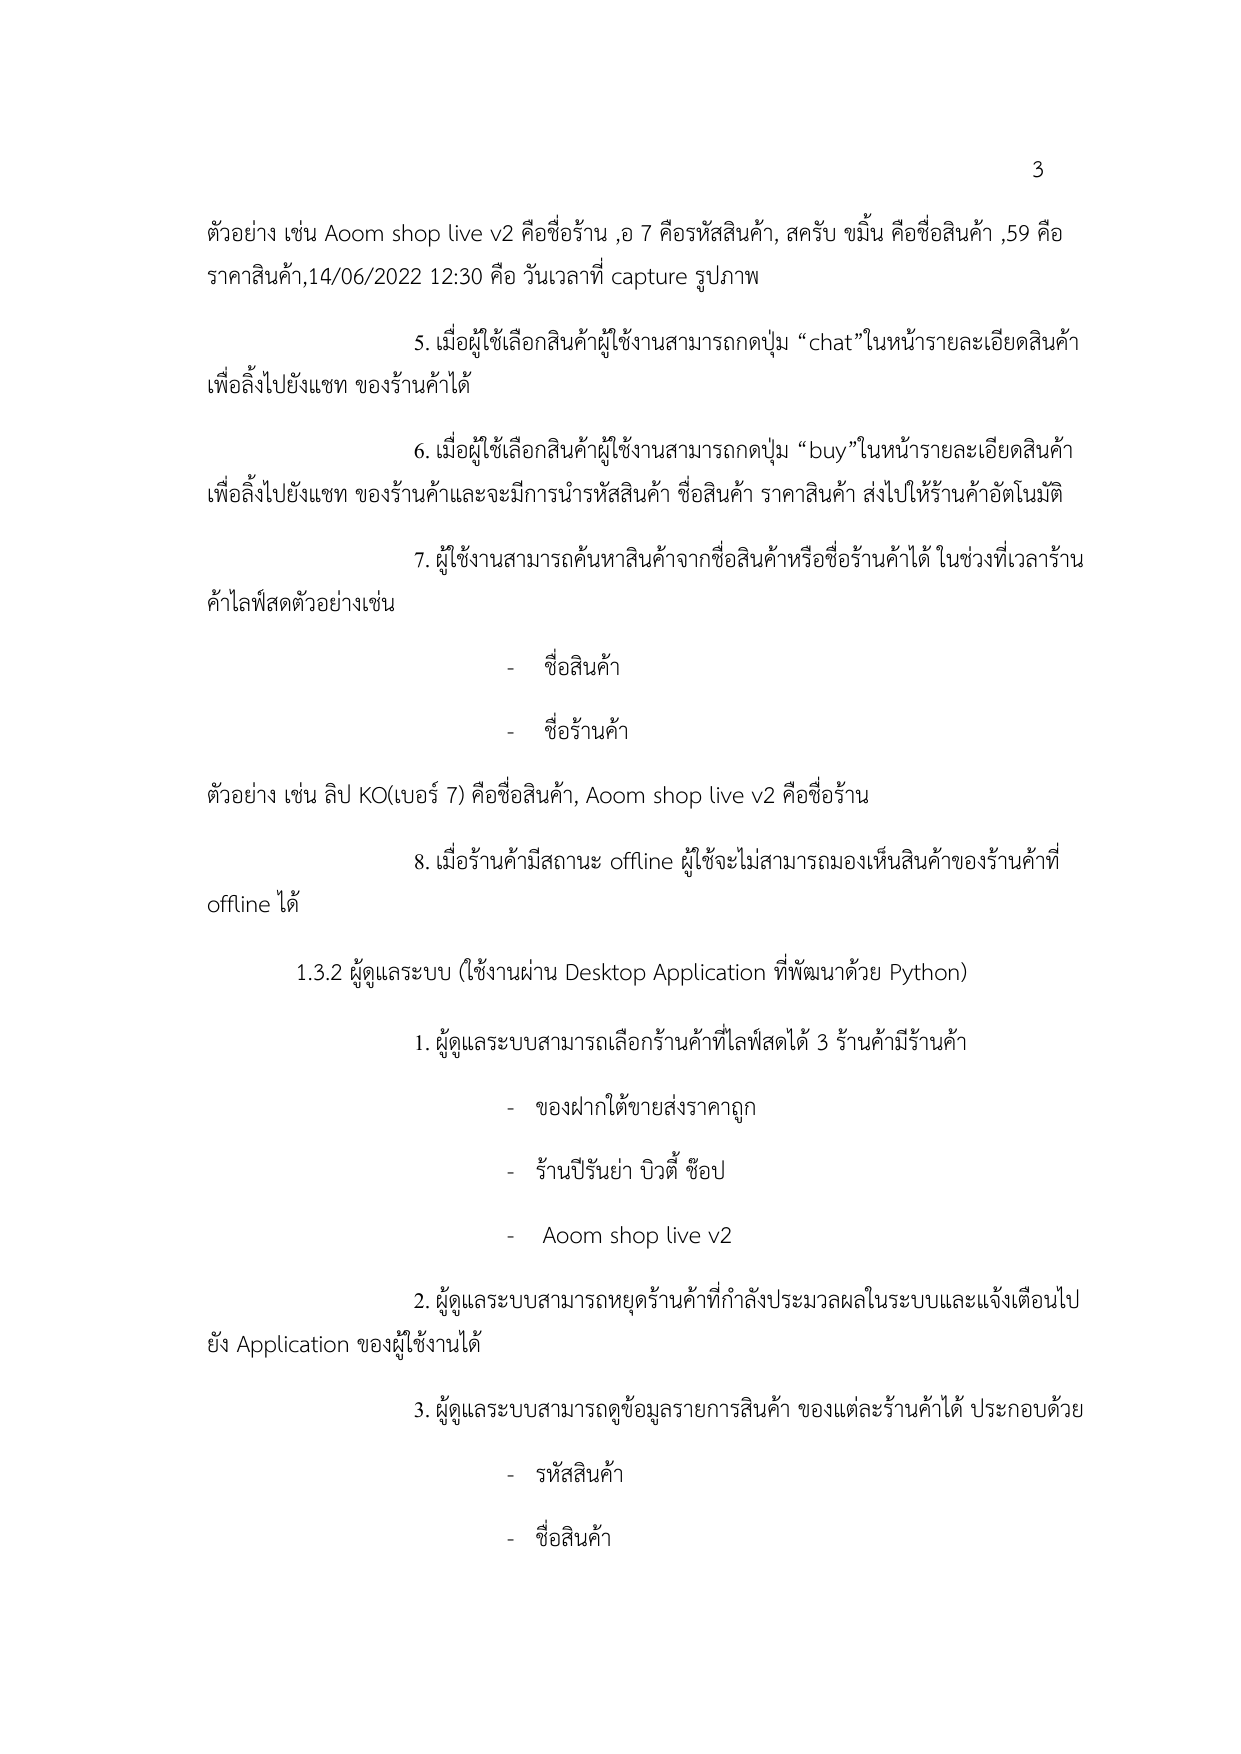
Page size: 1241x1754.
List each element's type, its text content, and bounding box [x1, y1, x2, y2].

list ผู้ดูแลระบบสามารถเลือกร้านค้าที่ไลฟ์สดได้ 3 ร้านค้ามีร้านค้า [207, 1020, 1092, 1059]
text ผู้ดูแลระบบสามารถหยุดร้านค้าที่กำลังประมวลผลในระบบและแจ้งเตือนไปยัง Application ของผู้ใช้งานได้ [207, 1278, 1092, 1360]
list ชื่อสินค้า [507, 646, 1092, 684]
subtitle ผู้ดูแลระบบ (ใช้งานผ่าน Desktop Application ที่พัฒนาด้วย Python) [207, 951, 1092, 989]
list ชื่อร้านค้า [507, 710, 1092, 748]
text เมื่อผู้ใช้เลือกสินค้าผู้ใช้งานสามารถกดปุ่ม “chat”ในหน้ารายละเอียดสินค้าเพื่อลิ้งไปยังแชท ของร้านค้าได้ [207, 319, 1092, 402]
text เมื่อร้านค้ามีสถานะ offline ผู้ใช้จะไม่สามารถมองเห็นสินค้าของร้านค้าที่ offline ได้ [207, 838, 1092, 921]
text เมื่อผู้ใช้เลือกสินค้าผู้ใช้งานสามารถกดปุ่ม “buy”ในหน้ารายละเอียดสินค้าเพื่อลิ้งไปยังแชท ของร้านค้าและจะมีการนำรหัสสินค้า ชื่อสินค้า ราคาสินค้า ส่งไปให้ร้านค้าอัตโนมัติ [207, 428, 1092, 511]
text ผู้ดูแลระบบสามารถดูข้อมูลรายการสินค้า ของแต่ละร้านค้าได้ ประกอบด้วย [207, 1387, 1092, 1426]
list - ชื่อสินค้า [507, 1517, 1092, 1554]
text ผู้ใช้งานสามารถค้นหาสินค้าจากชื่อสินค้าหรือชื่อร้านค้าได้ ในช่วงที่เวลาร้านค้าไลฟ์สดตัวอย่างเช่น [207, 537, 1092, 619]
list ตัวอย่าง เช่น ลิป KO(เบอร์ 7) คือชื่อสินค้า, Aoom shop live v2 คือชื่อร้าน [207, 774, 1092, 812]
list - รหัสสินค้า [507, 1453, 1092, 1490]
text - Aoom shop live v2 [507, 1214, 1092, 1252]
text ตัวอย่าง เช่น Aoom shop live v2 คือชื่อร้าน ,อ7 คือรหัสสินค้า, สครับ ขมิ้น คือชื่อสินค้า ,59 คือราคาสินค้า,14/06/2022 12:30 คือ วันเวลาที่ capture รูปภาพ [207, 212, 1092, 293]
text - ร้านปีรันย่า บิวตี้ ช๊อป [507, 1150, 1092, 1187]
list - ของฝากใต้ขายส่งราคาถูก [507, 1086, 1092, 1123]
